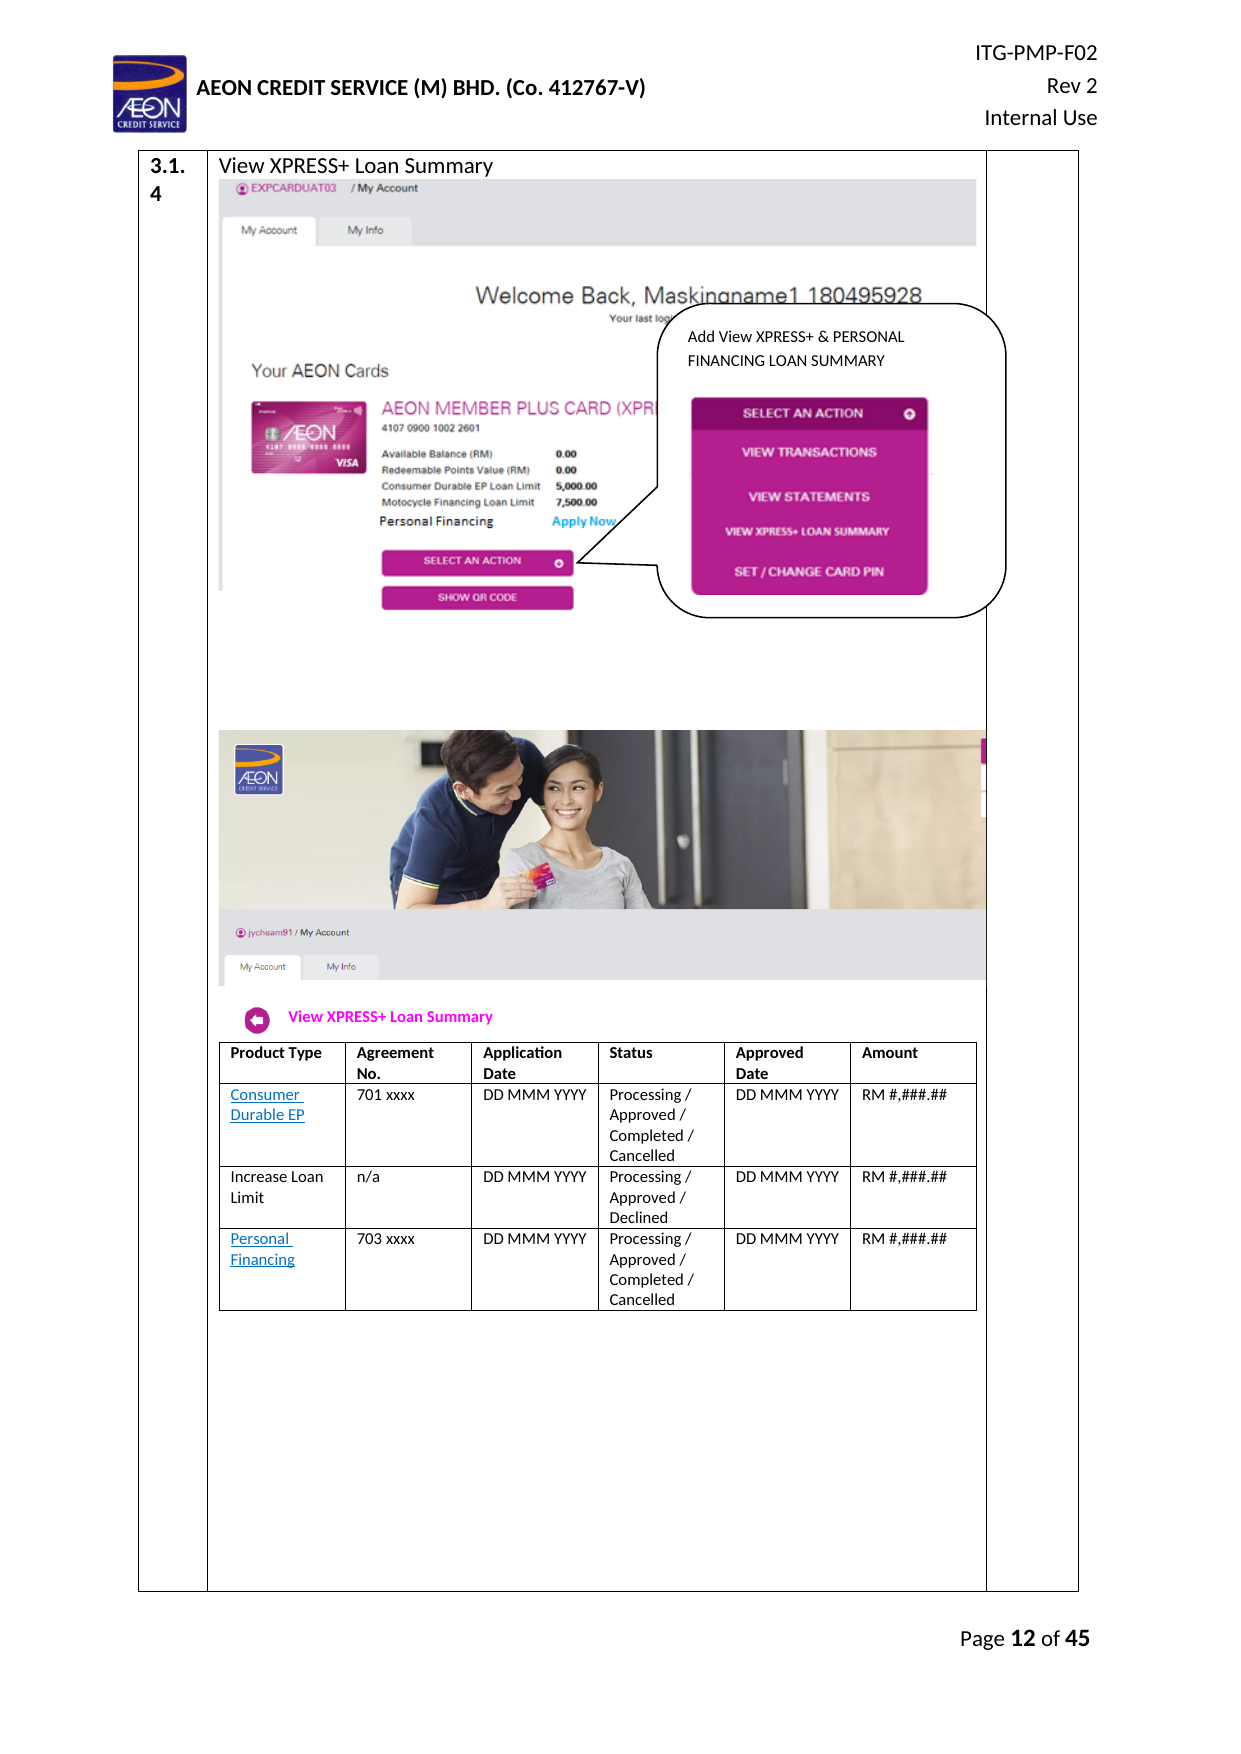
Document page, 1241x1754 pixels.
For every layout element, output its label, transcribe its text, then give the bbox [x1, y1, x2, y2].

table_header [987, 151, 1078, 1591]
picture [961, 614, 977, 619]
picture [112, 55, 187, 133]
picture [238, 1002, 273, 1038]
picture [218, 730, 987, 986]
table_header 3.1.4 [139, 151, 207, 1591]
picture [218, 179, 977, 619]
picture [687, 393, 935, 595]
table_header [208, 151, 986, 1591]
